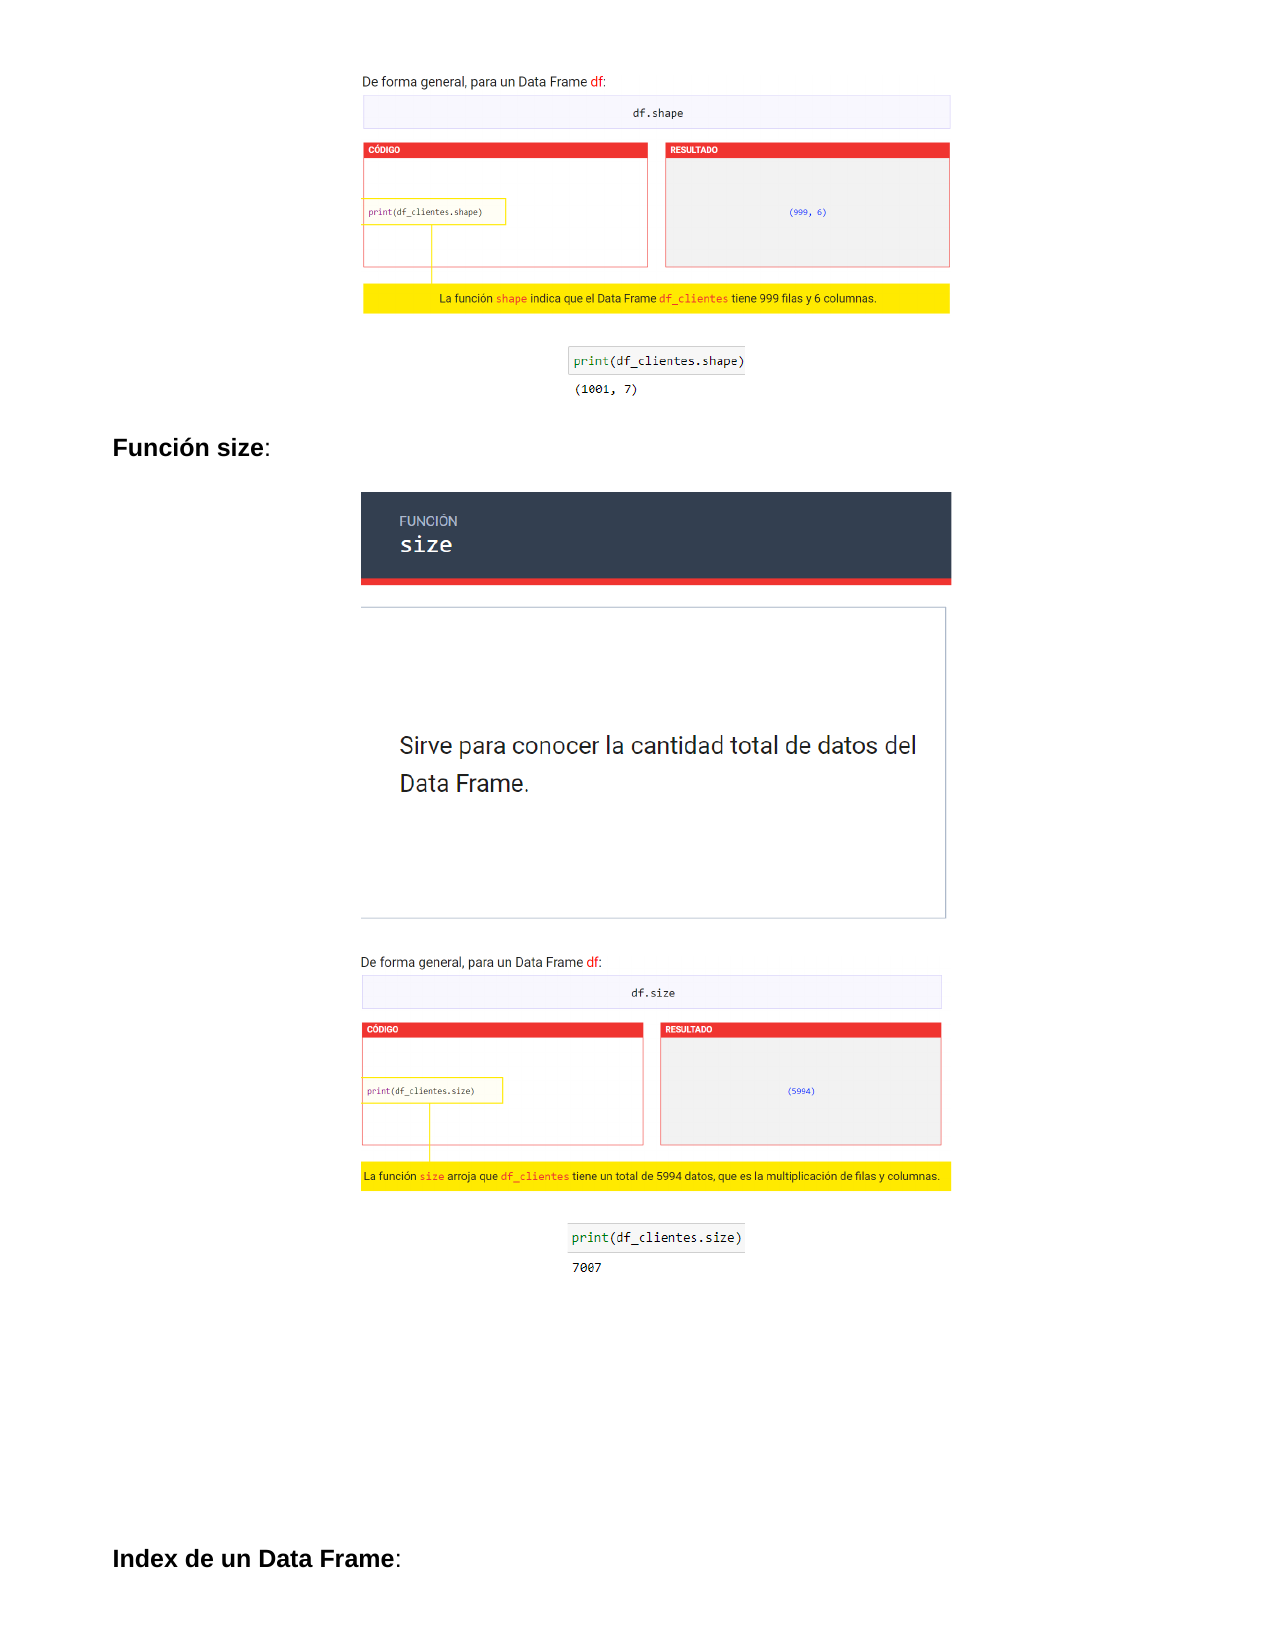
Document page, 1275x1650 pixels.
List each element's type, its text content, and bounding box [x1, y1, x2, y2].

picture [567, 1223, 745, 1275]
picture [361, 956, 952, 1193]
text Función size: [112, 433, 1200, 461]
picture [361, 75, 952, 316]
text Index de un Data Frame: [112, 1544, 1200, 1573]
picture [361, 492, 952, 926]
picture [567, 346, 745, 402]
